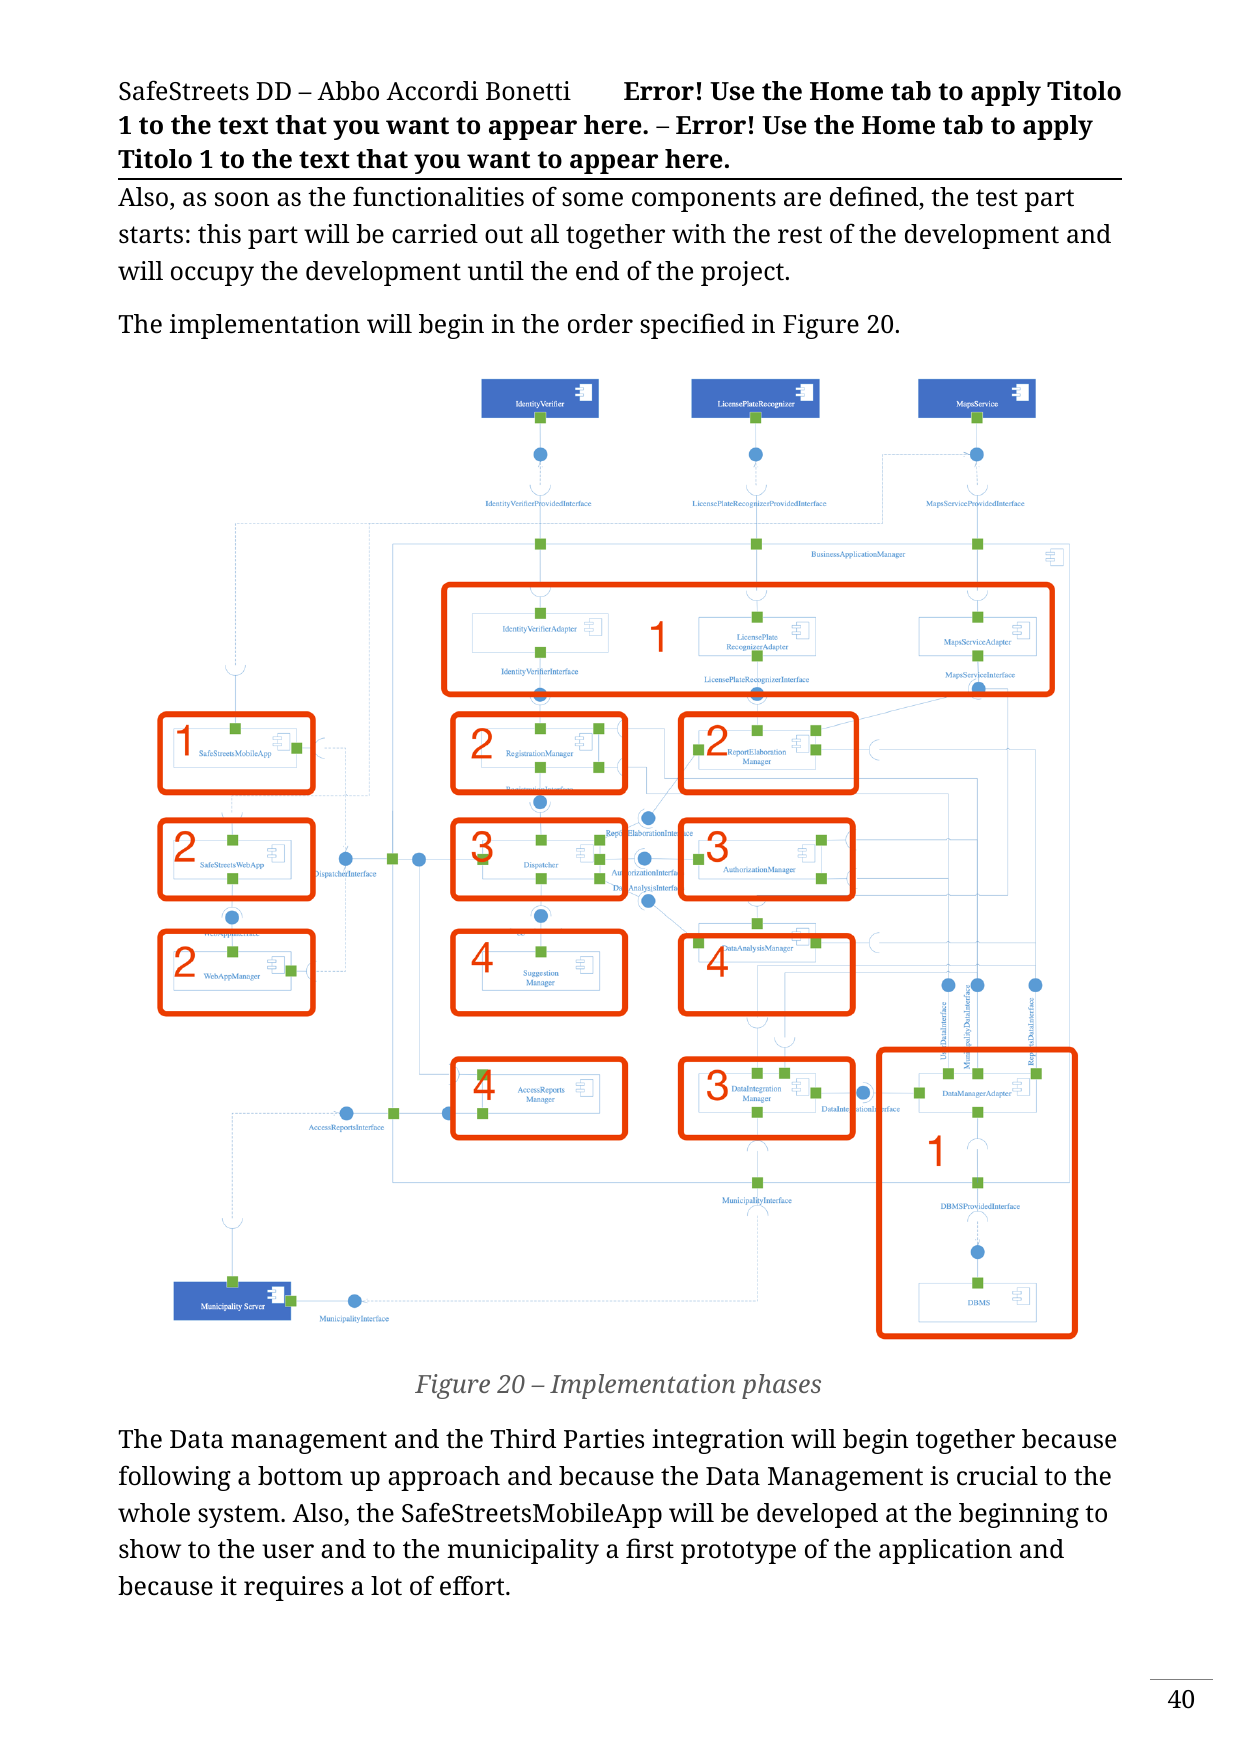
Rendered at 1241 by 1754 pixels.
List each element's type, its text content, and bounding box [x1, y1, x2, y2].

text The implementation will begin in the order specified in Figure 20. [118, 307, 1122, 341]
text Figure 20 – Implementation phases [118, 1367, 1122, 1401]
text The Data management and the Third Parties integration will begin together because following a bottom up approach and because the Data Management is crucial to the whole system. Also, the SafeStreetsMobileApp will be developed at the beginning to show to the user and to the municipality a first prototype of the application and because it requires a lot of effort. [118, 1422, 1122, 1603]
text Also, as soon as the functionalities of some components are defined, the test part starts: this part will be carried out all together with the rest of the development and will occupy the development until the end of the project. [118, 180, 1122, 287]
picture [150, 360, 1091, 1348]
